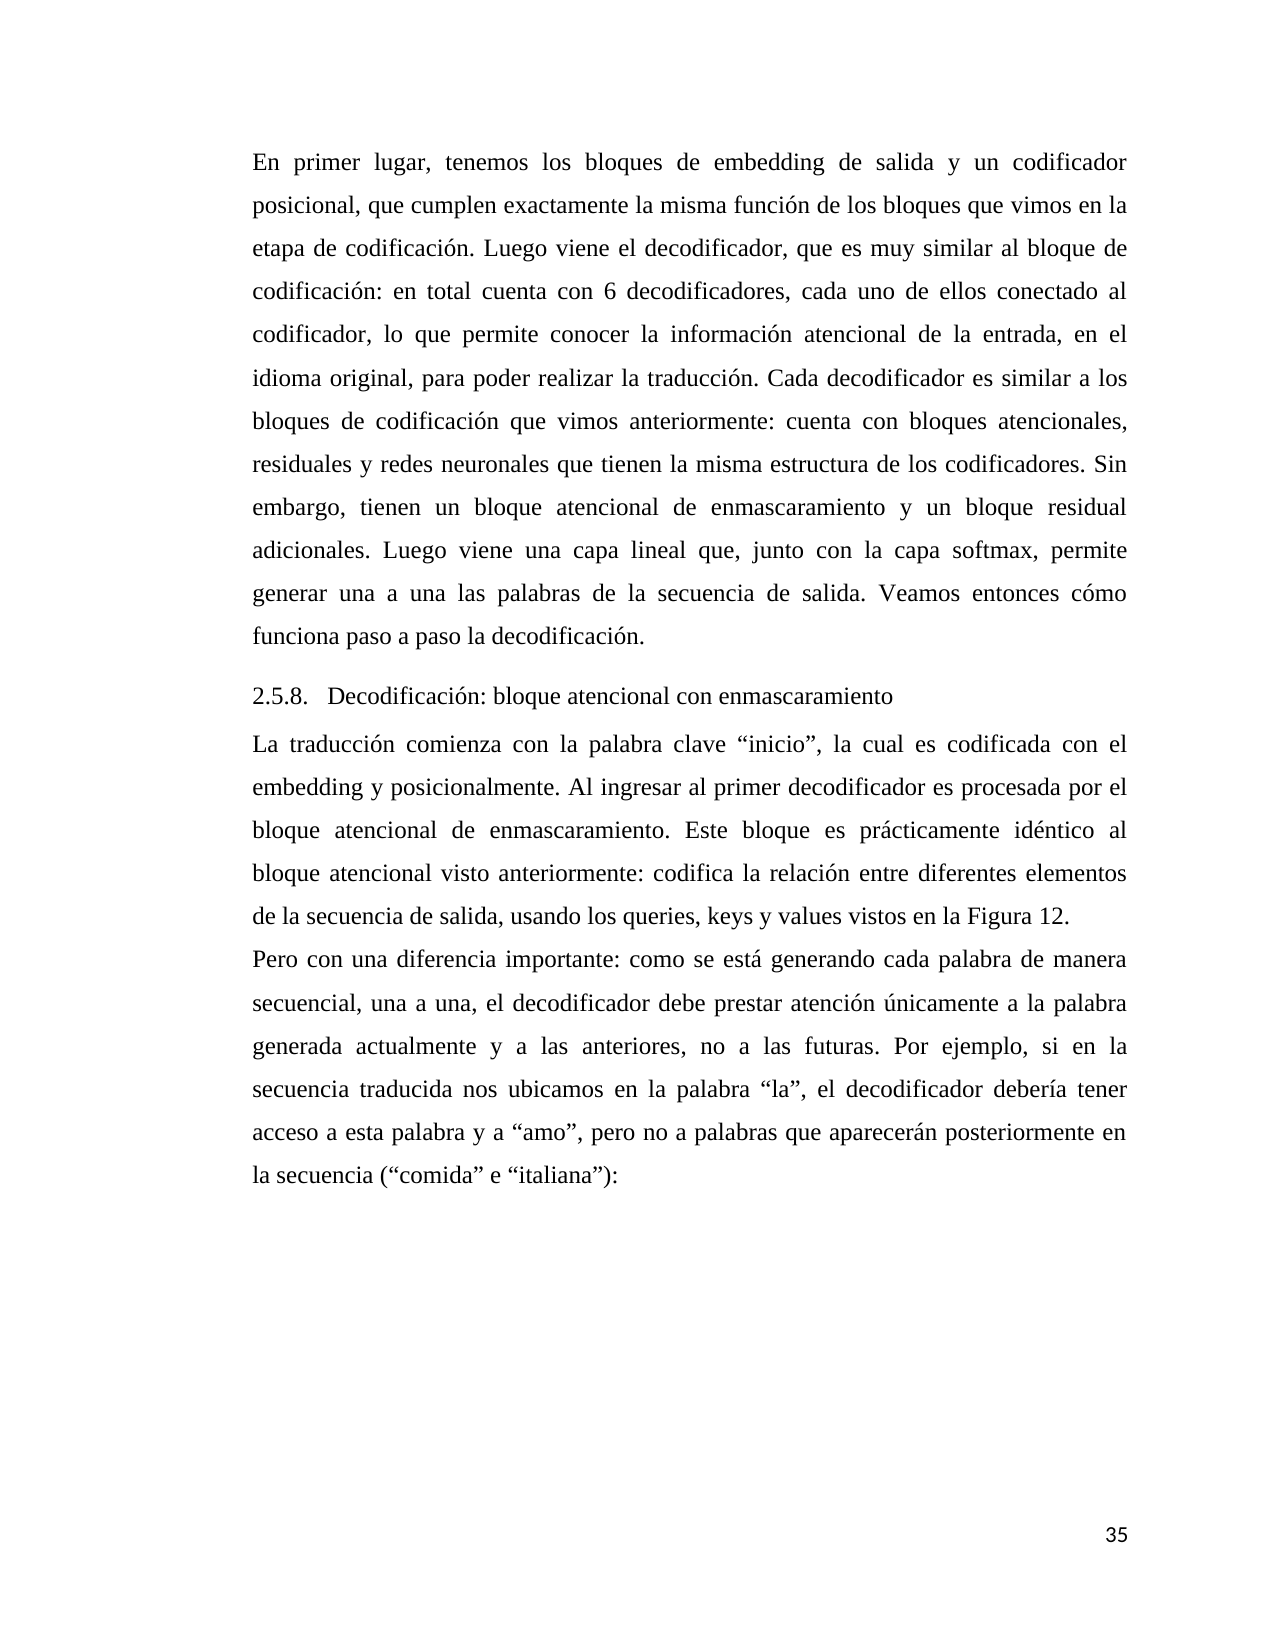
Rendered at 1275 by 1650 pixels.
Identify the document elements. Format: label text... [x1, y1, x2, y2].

list Pero con una diferencia importante: como se está generando cada palabra de manera secuencial, una a una, el decodificador debe prestar atención únicamente a la palabra generada actualmente y a las anteriores, no a las futuras. Por ejemplo, si en la secuencia traducida nos ubicamos en la palabra “la”, el decodificador debería tener acceso a esta palabra y a “amo”, pero no a palabras que aparecerán posteriormente en la secuencia (“comida” e “italiana”): [252, 944, 1128, 1189]
subtitle Decodificación: bloque atencional con enmascaramiento [252, 681, 1128, 710]
list En primer lugar, tenemos los bloques de embedding de salida y un codificador posicional, que cumplen exactamente la misma función de los bloques que vimos en la etapa de codificación. Luego viene el decodificador, que es muy similar al bloque de codificación: en total cuenta con 6 decodificadores, cada uno de ellos conectado al codificador, lo que permite conocer la información atencional de la entrada, en el idioma original, para poder realizar la traducción. Cada decodificador es similar a los bloques de codificación que vimos anteriormente: cuenta con bloques atencionales, residuales y redes neuronales que tienen la misma estructura de los codificadores. Sin embargo, tienen un bloque atencional de enmascaramiento y un bloque residual adicionales. Luego viene una capa lineal que, junto con la capa softmax, permite generar una a una las palabras de la secuencia de salida. Veamos entonces cómo funciona paso a paso la decodificación. [252, 147, 1128, 650]
list La traducción comienza con la palabra clave “inicio”, la cual es codificada con el embedding y posicionalmente. Al ingresar al primer decodificador es procesada por el bloque atencional de enmascaramiento. Este bloque es prácticamente idéntico al bloque atencional visto anteriormente: codifica la relación entre diferentes elementos de la secuencia de salida, usando los queries, keys y values vistos en la Figura 12. [252, 729, 1128, 930]
